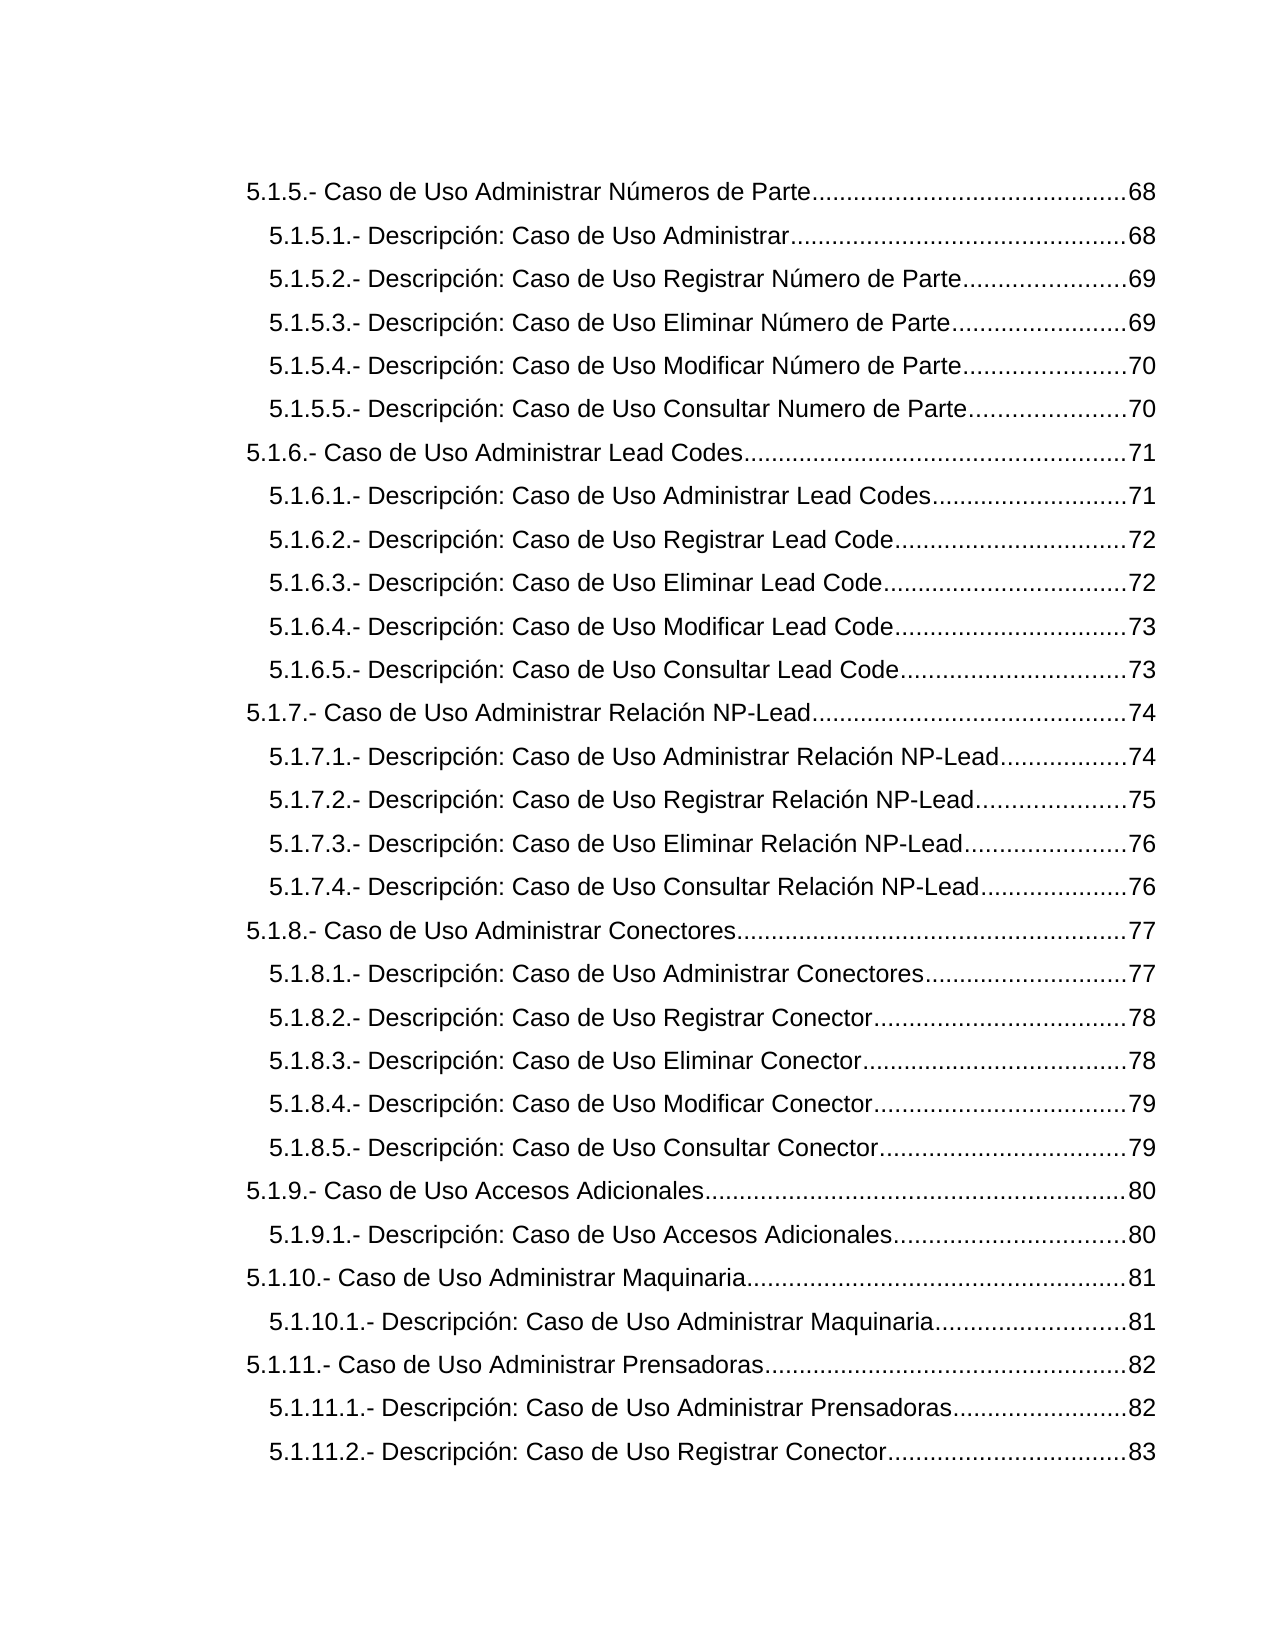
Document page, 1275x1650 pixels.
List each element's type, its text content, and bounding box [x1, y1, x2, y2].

text 5.1.6.4.- Descripción: Caso de Uso Modificar Lead Code 73 [269, 612, 1157, 640]
text 5.1.5.1.- Descripción: Caso de Uso Administrar 68 [269, 221, 1157, 249]
text 5.1.5.2.- Descripción: Caso de Uso Registrar Número de Parte 69 [269, 264, 1157, 293]
text 5.1.6.- Caso de Uso Administrar Lead Codes 71 [246, 438, 1157, 467]
text 5.1.6.1.- Descripción: Caso de Uso Administrar Lead Codes 71 [269, 481, 1157, 510]
text 5.1.8.3.- Descripción: Caso de Uso Eliminar Conector 78 [269, 1046, 1157, 1075]
text 5.1.10.- Caso de Uso Administrar Maquinaria 81 [246, 1263, 1157, 1292]
text 5.1.7.4.- Descripción: Caso de Uso Consultar Relación NP-Lead 76 [269, 872, 1157, 901]
text 5.1.9.1.- Descripción: Caso de Uso Accesos Adicionales 80 [269, 1220, 1157, 1248]
text 5.1.8.1.- Descripción: Caso de Uso Administrar Conectores 77 [269, 959, 1157, 988]
text 5.1.8.4.- Descripción: Caso de Uso Modificar Conector 79 [269, 1089, 1157, 1118]
text 5.1.5.5.- Descripción: Caso de Uso Consultar Numero de Parte 70 [269, 394, 1157, 423]
text 5.1.5.3.- Descripción: Caso de Uso Eliminar Número de Parte 69 [269, 307, 1157, 336]
text 5.1.9.- Caso de Uso Accesos Adicionales 80 [246, 1176, 1157, 1205]
text 5.1.5.4.- Descripción: Caso de Uso Modificar Número de Parte 70 [269, 351, 1157, 380]
text 5.1.8.2.- Descripción: Caso de Uso Registrar Conector 78 [269, 1002, 1157, 1031]
text 5.1.8.5.- Descripción: Caso de Uso Consultar Conector 79 [269, 1133, 1157, 1162]
text 5.1.11.2.- Descripción: Caso de Uso Registrar Conector 83 [269, 1437, 1157, 1466]
text 5.1.11.- Caso de Uso Administrar Prensadoras 82 [246, 1350, 1157, 1379]
text 5.1.7.1.- Descripción: Caso de Uso Administrar Relación NP-Lead 74 [269, 742, 1157, 771]
text 5.1.6.5.- Descripción: Caso de Uso Consultar Lead Code 73 [269, 655, 1157, 684]
text 5.1.10.1.- Descripción: Caso de Uso Administrar Maquinaria 81 [269, 1307, 1157, 1335]
text 5.1.8.- Caso de Uso Administrar Conectores 77 [246, 916, 1157, 944]
text 5.1.7.2.- Descripción: Caso de Uso Registrar Relación NP-Lead 75 [269, 785, 1157, 814]
text 5.1.6.2.- Descripción: Caso de Uso Registrar Lead Code 72 [269, 525, 1157, 553]
text 5.1.11.1.- Descripción: Caso de Uso Administrar Prensadoras 82 [269, 1393, 1157, 1422]
text 5.1.5.- Caso de Uso Administrar Números de Parte 68 [246, 177, 1157, 206]
text 5.1.6.3.- Descripción: Caso de Uso Eliminar Lead Code 72 [269, 568, 1157, 597]
text 5.1.7.3.- Descripción: Caso de Uso Eliminar Relación NP-Lead 76 [269, 829, 1157, 857]
text 5.1.7.- Caso de Uso Administrar Relación NP-Lead 74 [246, 698, 1157, 727]
